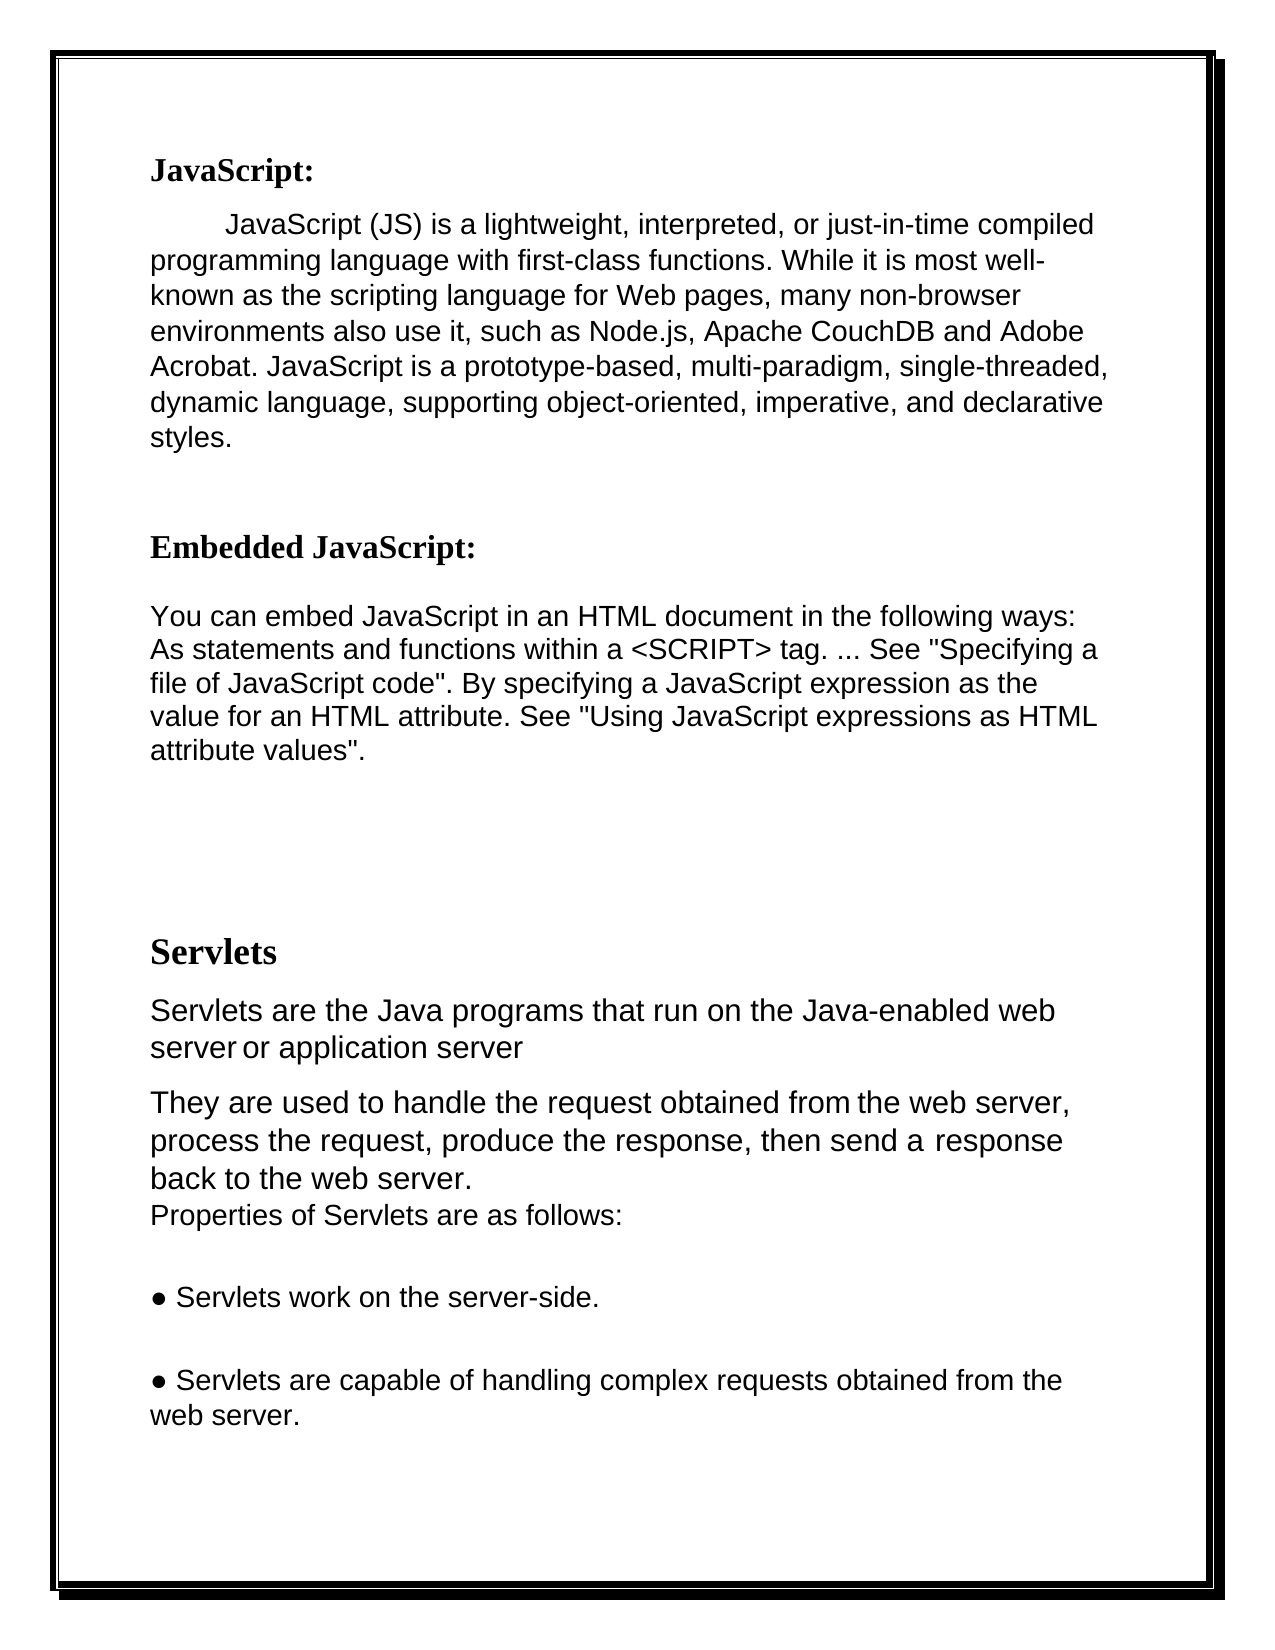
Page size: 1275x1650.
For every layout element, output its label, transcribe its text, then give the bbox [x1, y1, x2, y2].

text You can embed JavaScript in an HTML document in the following ways: As statements and functions within a <SCRIPT> tag. ... See "Specifying a file of JavaScript code". By specifying a JavaScript expression as the value for an HTML attribute. See "Using JavaScript expressions as HTML attribute values". [150, 599, 1116, 767]
text ● Servlets work on the server-side. [150, 1250, 1116, 1314]
text Embedded JavaScript: [150, 527, 1116, 565]
text They are used to handle the request obtained from the web server, process the request, produce the response, then send a response back to the web server. Properties of Servlets are as follows: [150, 1084, 1116, 1232]
text Servlets [150, 929, 1116, 972]
text JavaScript (JS) is a lightweight, interpreted, or just-in-time compiled programming language with first-class functions. While it is most well-known as the scripting language for Web pages, many non-browser environments also use it, such as Node.js, Apache CouchDB and Adobe Acrobat. JavaScript is a prototype-based, multi-paradigm, single-threaded, dynamic language, supporting object-oriented, imperative, and declarative styles. [150, 207, 1116, 454]
text JavaScript: [150, 150, 1116, 188]
text ● Servlets are capable of handling complex requests obtained from the web server. [150, 1333, 1116, 1432]
text Servlets are the Java programs that run on the Java-enabled web server or application server [150, 992, 1116, 1066]
